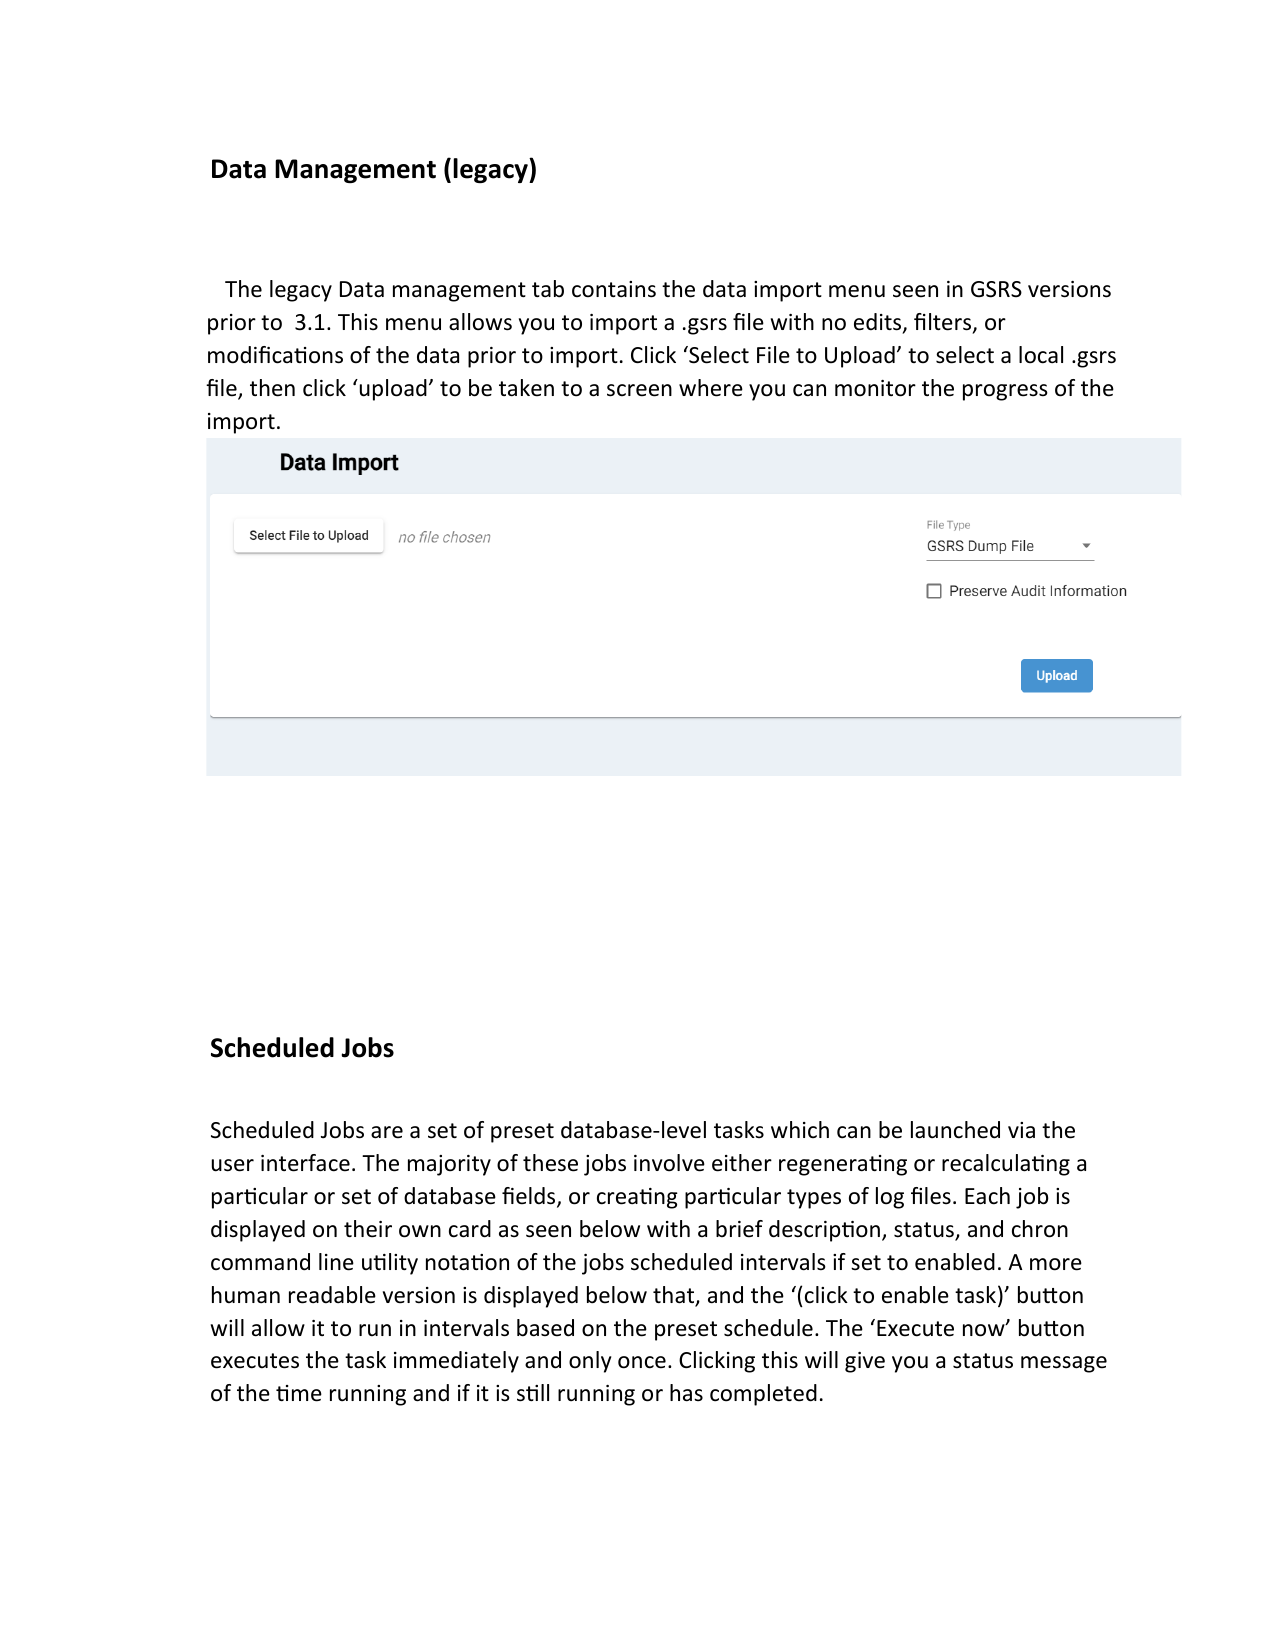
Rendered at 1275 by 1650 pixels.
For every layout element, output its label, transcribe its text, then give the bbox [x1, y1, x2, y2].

subtitle Data Management (legacy) [210, 150, 1125, 262]
subtitle Scheduled Jobs [210, 1029, 1125, 1103]
text The legacy Data management tab contains the data import menu seen in GSRS versions prior to 3.1. This menu allows you to import a .gsrs file with no edits, filters, or modifications of the data prior to import. Click ‘Select File to Upload’ to select a local .gsrs file, then click ‘upload’ to be taken to a screen where you can monitor the progress of the import. [206, 274, 1125, 438]
text Scheduled Jobs are a set of preset database-level tasks which can be launched via the user interface. The majority of these jobs involve either regenerating or recalculating a particular or set of database fields, or creating particular types of log files. Each job is displayed on their own card as seen below with a brief description, status, and chron command line utility notation of the jobs scheduled intervals if set to enabled. A more human readable version is displayed below that, and the ‘(click to enable task)’ button will allow it to run in intervals based on the preset schedule. The ‘Execute now’ button executes the task immediately and only once. Clicking this will give you a status message of the time running and if it is still running or has completed. [210, 1114, 1125, 1408]
picture [206, 438, 1182, 776]
